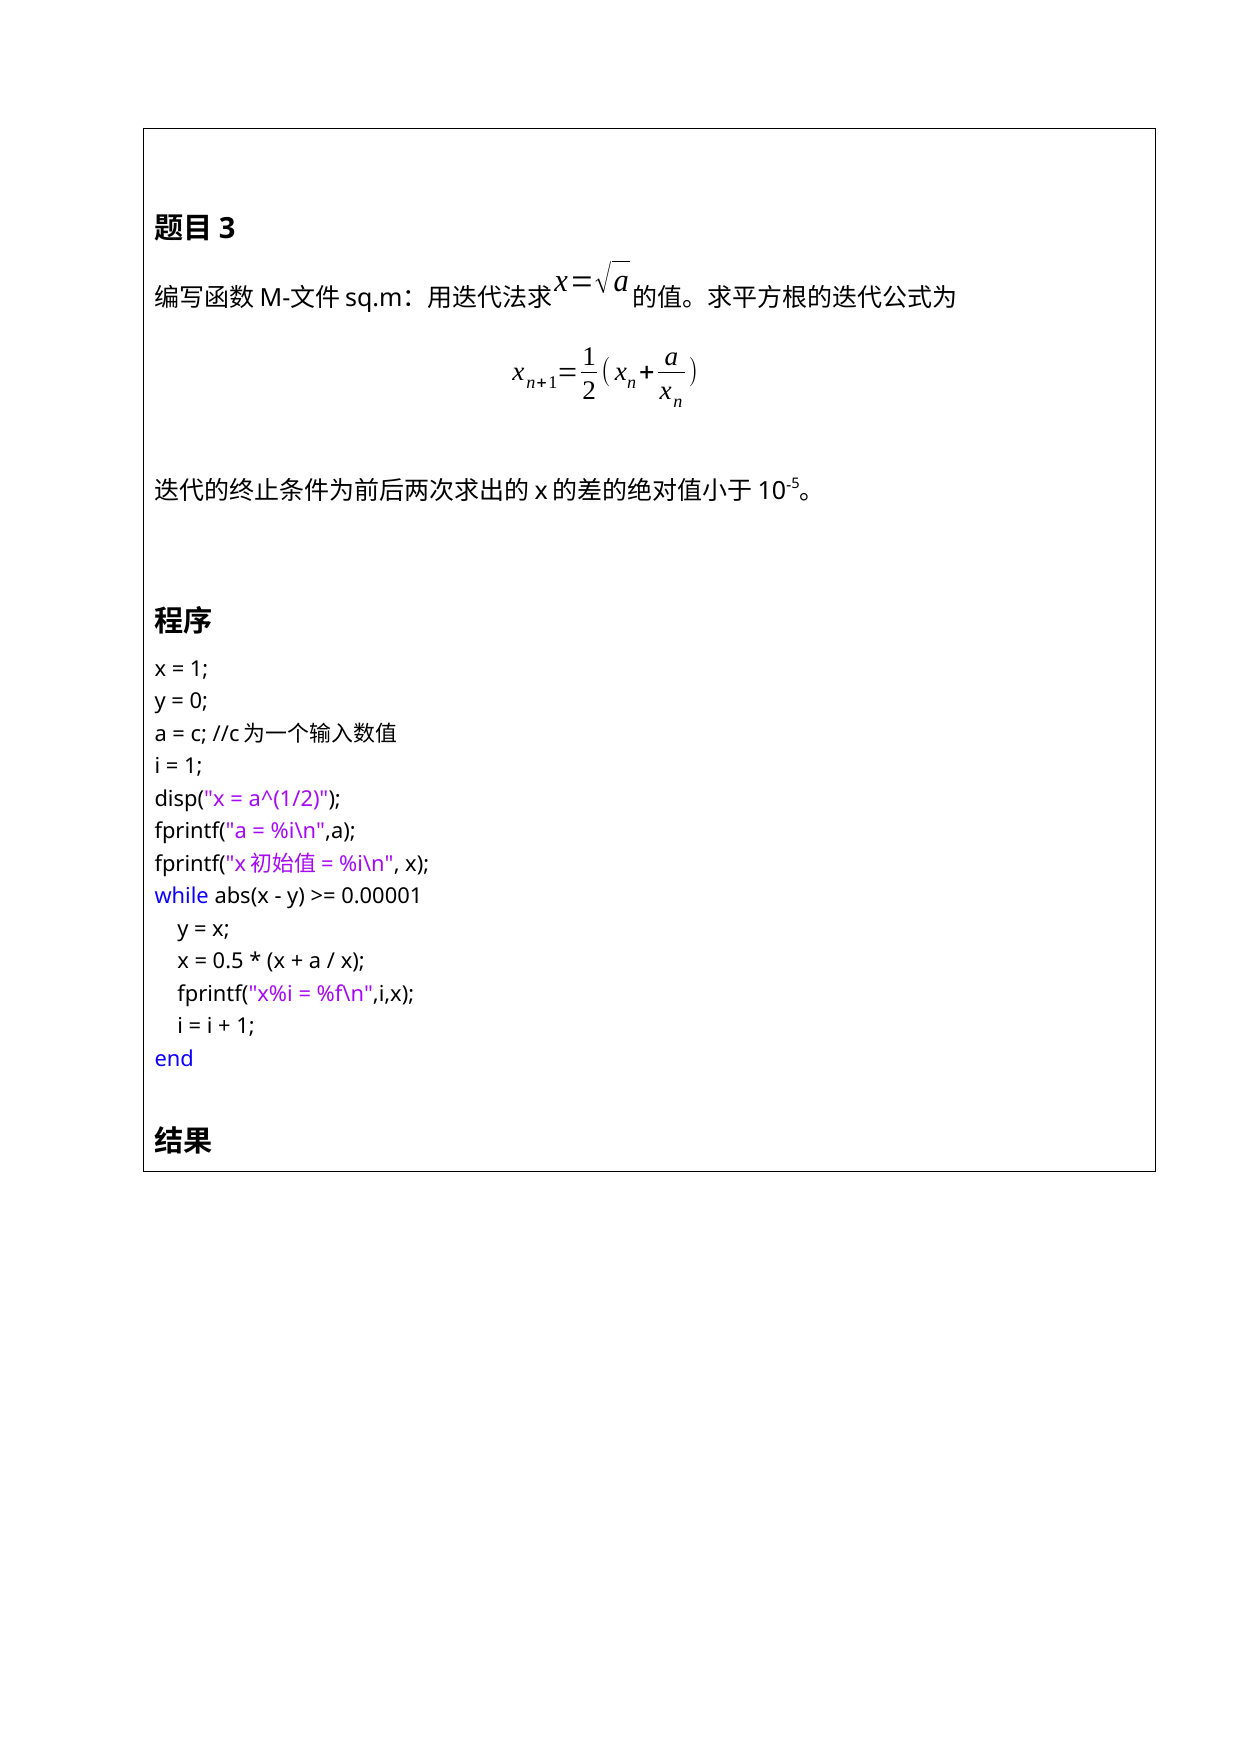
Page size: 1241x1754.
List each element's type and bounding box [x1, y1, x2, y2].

table_header [144, 129, 1155, 1171]
